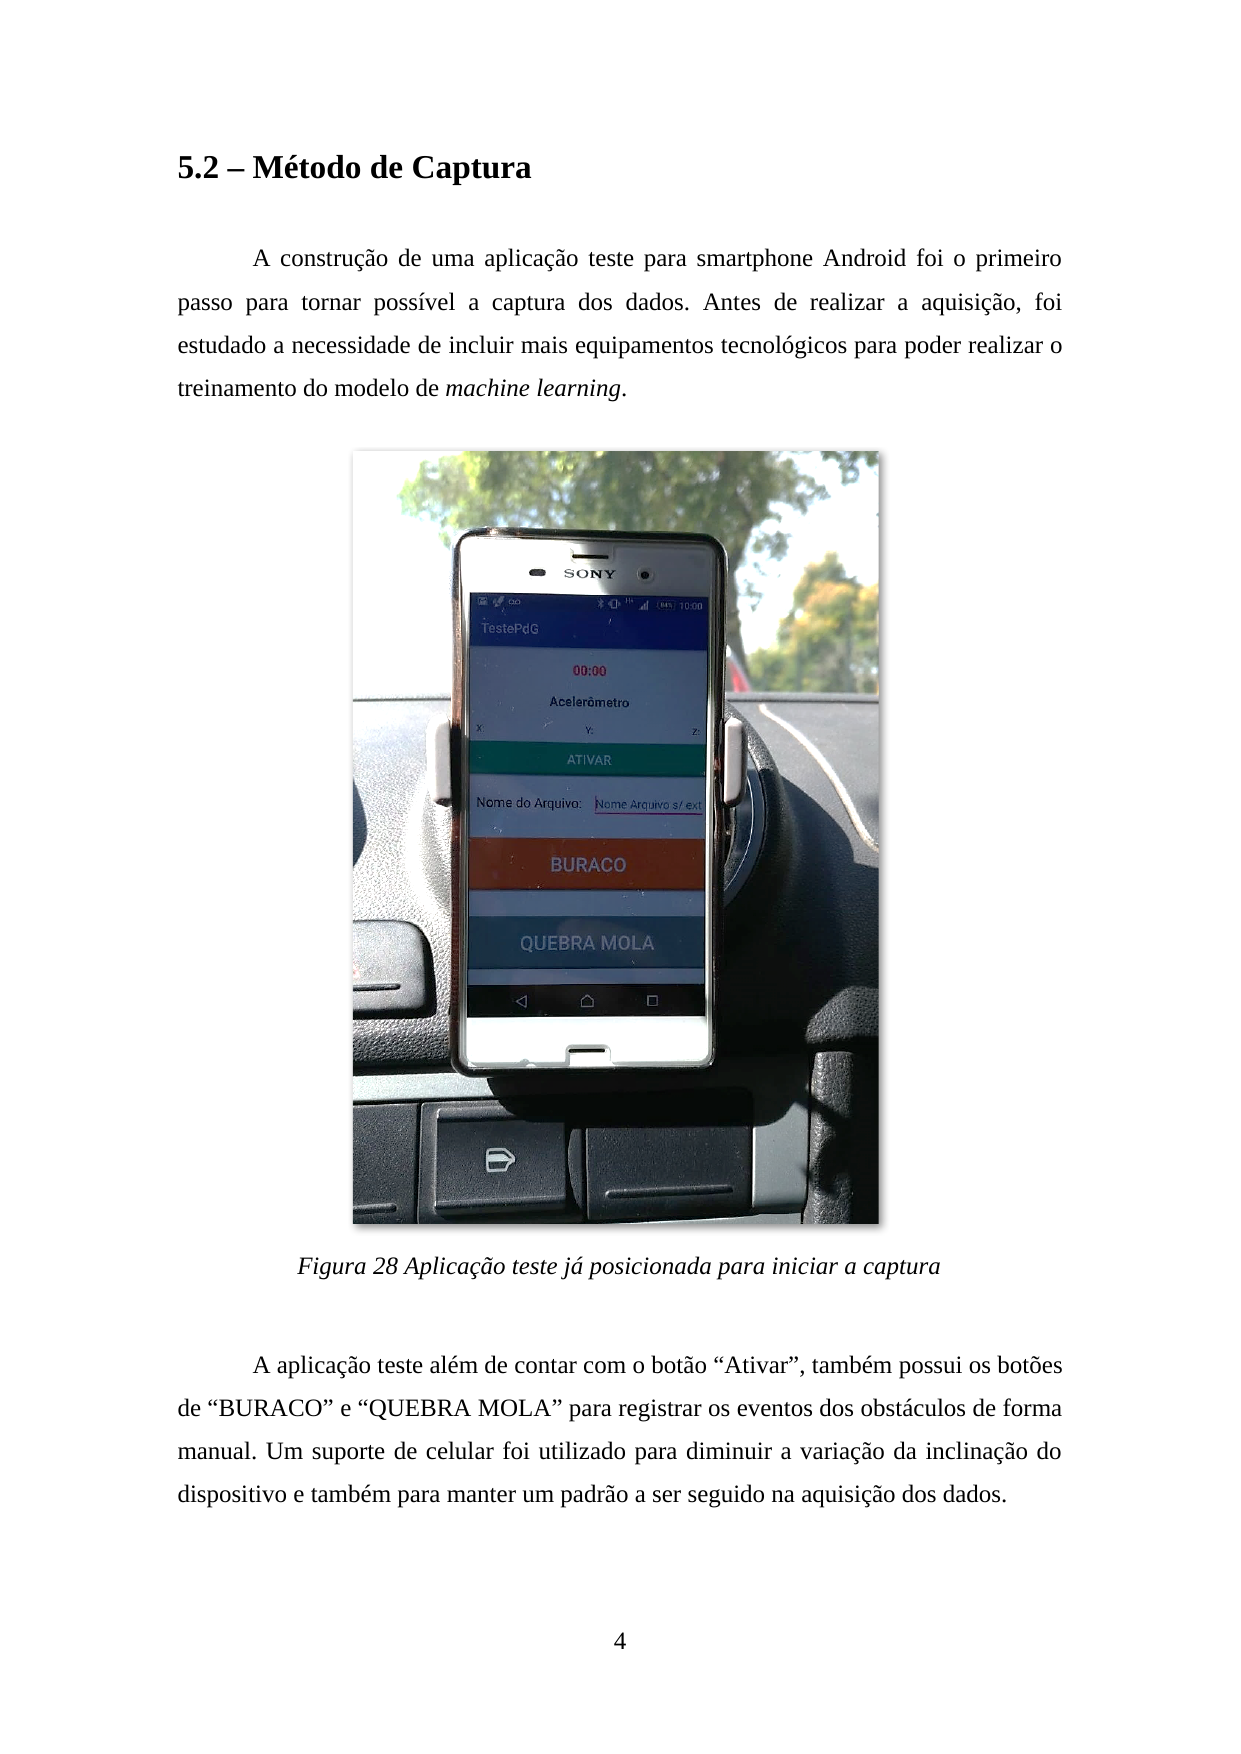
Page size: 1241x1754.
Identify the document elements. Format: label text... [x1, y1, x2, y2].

text 5.2 – Método de Captura [177, 148, 1063, 186]
text A aplicação teste além de contar com o botão “Ativar”, também possui os botões de “BURACO” e “QUEBRA MOLA” para registrar os eventos dos obstáculos de forma manual. Um suporte de celular foi utilizado para diminuir a variação da inclinação do dispositivo e também para manter um padrão a ser seguido na aquisição dos dados. [177, 1350, 1063, 1508]
text Figura 28 Aplicação teste já posicionada para iniciar a captura [177, 1251, 1063, 1280]
text A construção de uma aplicação teste para smartphone Android foi o primeiro passo para tornar possível a captura dos dados. Antes de realizar a aquisição, foi estudado a necessidade de incluir mais equipamentos tecnológicos para poder realizar o treinamento do modelo de machine learning. [177, 243, 1063, 402]
picture [352, 451, 879, 1224]
